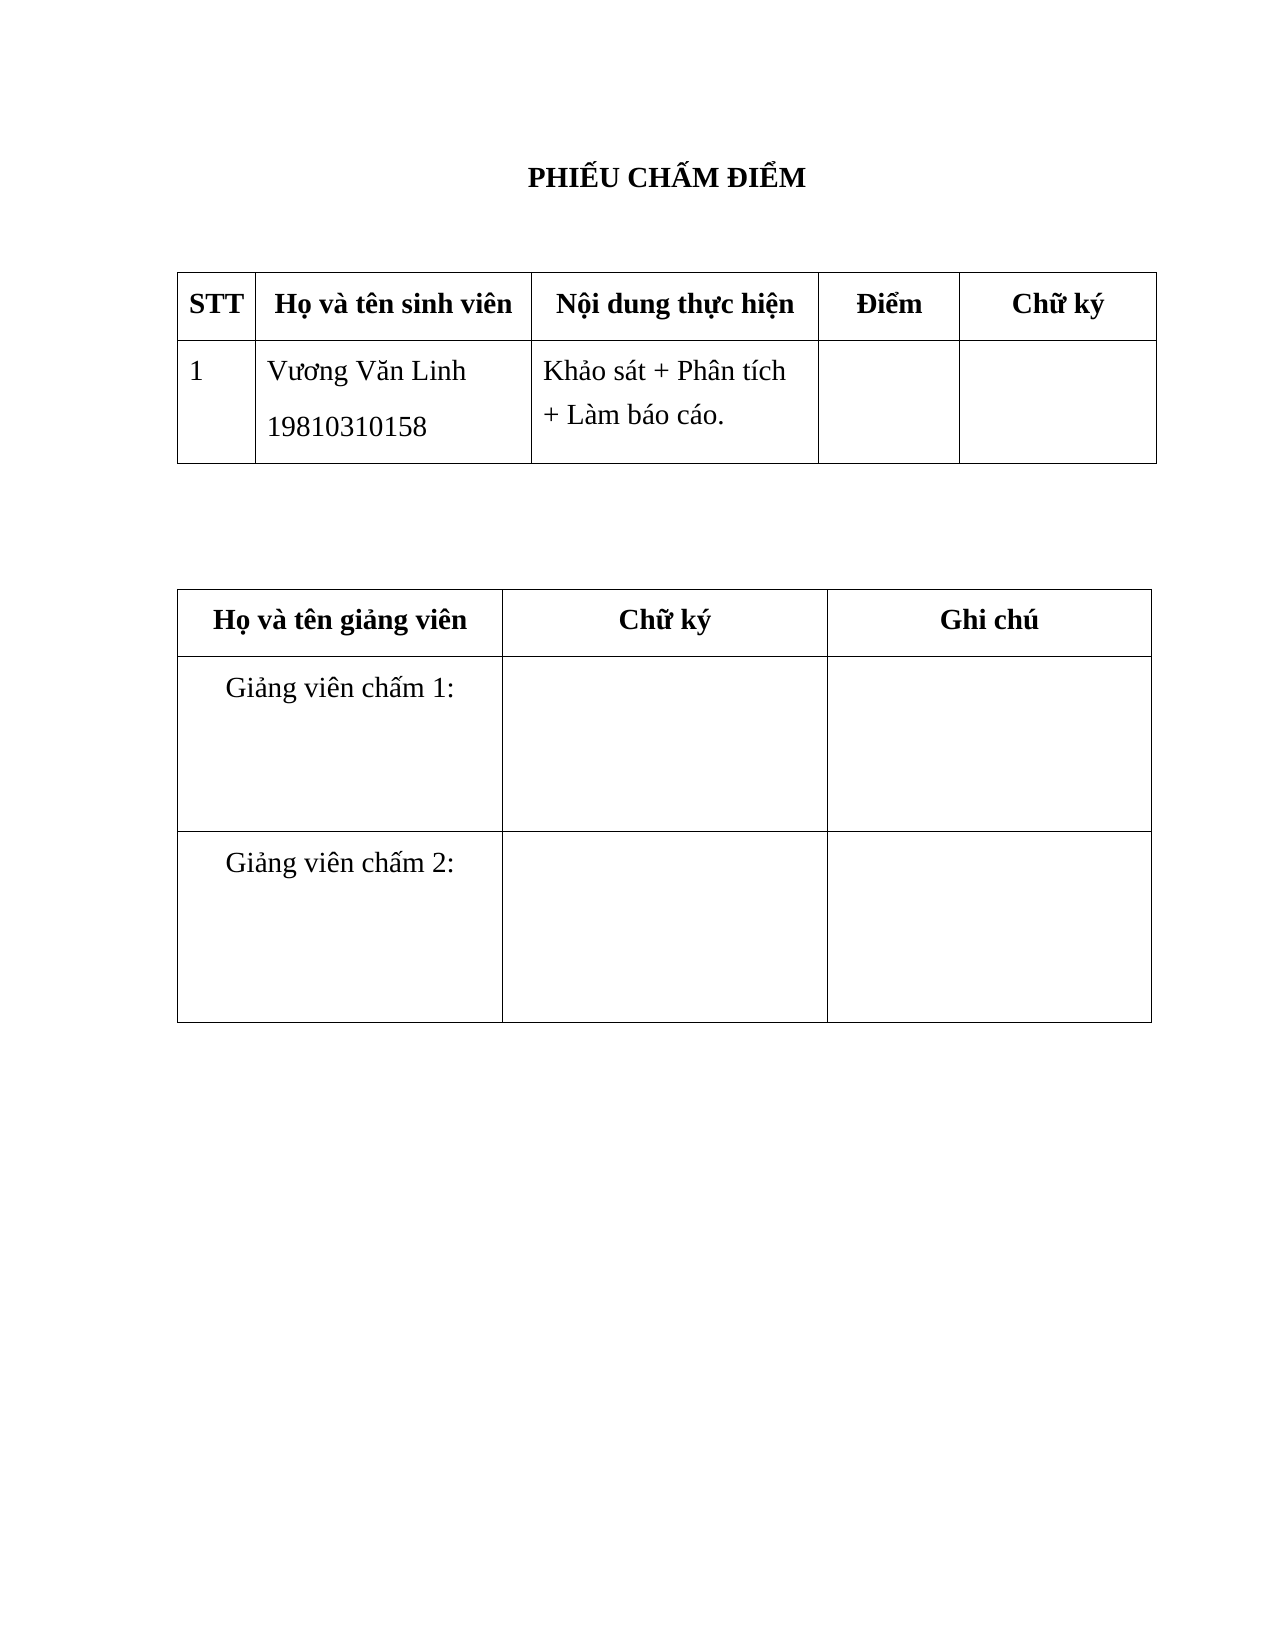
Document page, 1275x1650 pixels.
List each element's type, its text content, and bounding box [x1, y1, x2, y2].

table_header Chữ ký [503, 590, 827, 656]
table_cell [503, 657, 827, 831]
table_header Chữ ký [960, 273, 1156, 340]
table_cell Vương Văn Linh 19810310158 [256, 341, 531, 463]
table_cell [503, 832, 827, 1022]
table_cell [828, 657, 1151, 831]
table_header STT [178, 273, 255, 340]
table_cell Khảo sát + Phân tích + Làm báo cáo. [532, 341, 818, 463]
table_header Ghi chú [828, 590, 1151, 656]
table_cell [828, 832, 1151, 1022]
table_header Điểm [819, 273, 959, 340]
table_header Họ và tên sinh viên [256, 273, 531, 340]
table_header Nội dung thực hiện [532, 273, 818, 340]
table_cell [819, 341, 959, 463]
text PHIẾU CHẤM ĐIỂM [177, 160, 1157, 194]
table_cell 1 [178, 341, 255, 463]
table_cell Giảng viên chấm 2: [178, 832, 502, 1022]
table_header Họ và tên giảng viên [178, 590, 502, 656]
table_cell Giảng viên chấm 1: [178, 657, 502, 831]
table_cell [960, 341, 1156, 463]
